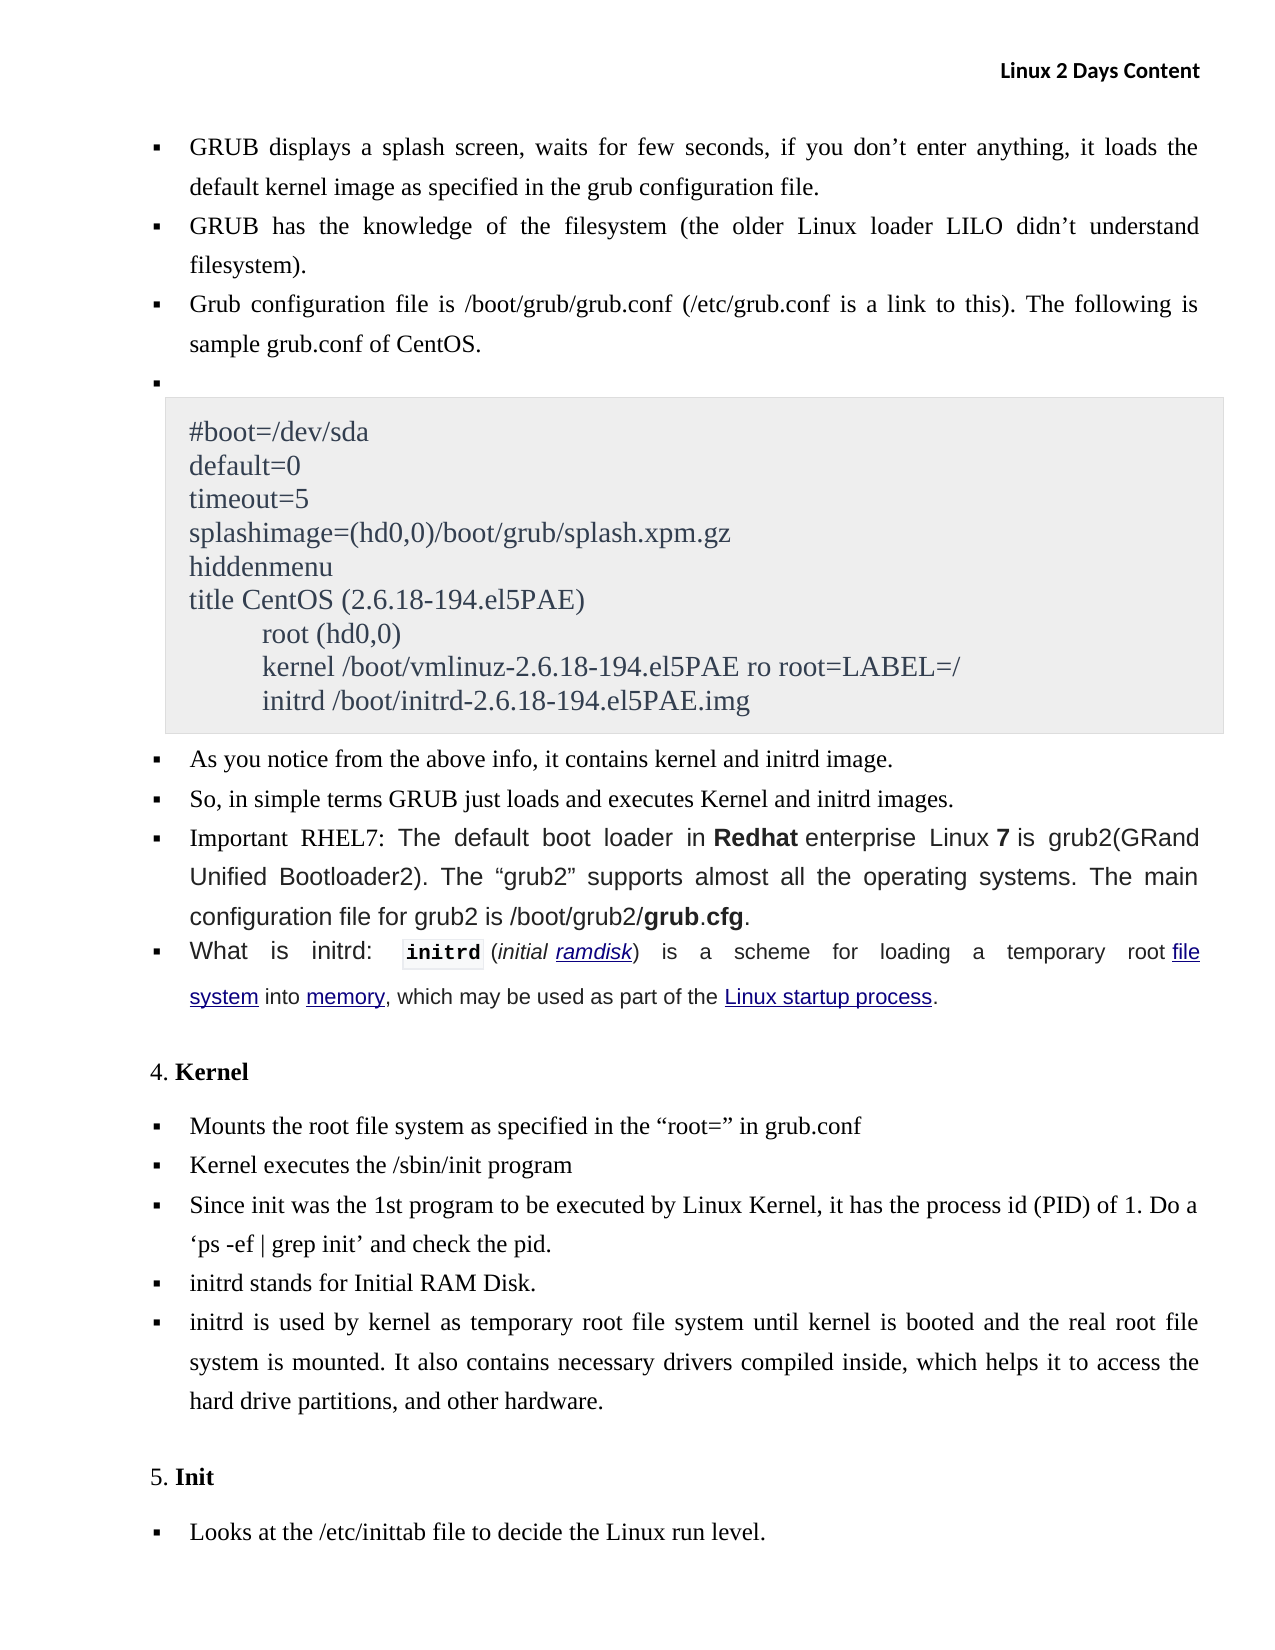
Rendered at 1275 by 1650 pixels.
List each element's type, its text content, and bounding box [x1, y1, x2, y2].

text default=0 [166, 430, 1223, 464]
text root (hd0,0) [166, 598, 1223, 632]
list GRUB displays a splash screen, waits for few seconds, if you don’t enter anything, it loads the default kernel image as specified in the grub configuration file. [152, 122, 1200, 200]
list Since init was the 1st program to be executed by Linux Kernel, it has the process id (PID) of 1. Do a ‘ps -ef | grep init’ and check the pid. [152, 1179, 1200, 1258]
text title CentOS (2.6.18-194.el5PAE) [166, 564, 1223, 598]
list As you notice from the above info, it contains kernel and initrd image. [152, 734, 1200, 773]
list initrd is used by kernel as temporary root file system until kernel is booted and the real root file system is mounted. It also contains necessary drivers compiled inside, which helps it to access the hard drive partitions, and other hardware. [152, 1297, 1200, 1415]
list Grub configuration file is /boot/grub/grub.conf (/etc/grub.conf is a link to this). The following is sample grub.conf of CentOS. [152, 279, 1200, 357]
list Kernel executes the /sbin/init program [152, 1140, 1200, 1179]
list Important RHEL7: The default boot loader in Redhat enterprise Linux 7 is grub2(GRand Unified Bootloader2). The “grub2” supports almost all the operating systems. The main configuration file for grub2 is /boot/grub2/grub.cfg. [152, 813, 1200, 930]
text 4. Kernel [150, 1055, 1200, 1085]
text kernel /boot/vmlinuz-2.6.18-194.el5PAE ro root=LABEL=/ [166, 632, 1223, 665]
text #boot=/dev/sda [166, 398, 1223, 430]
text initrd /boot/initrd-2.6.18-194.el5PAE.img [166, 665, 1223, 733]
text splashimage=(hd0,0)/boot/grub/splash.xpm.gz [166, 497, 1223, 531]
text timeout=5 [166, 464, 1223, 497]
list What is initrd: initrd (initial ramdisk) is a scheme for loading a temporary root file system into memory, which may be used as part of the Linux startup process. [152, 930, 1200, 1009]
list GRUB has the knowledge of the filesystem (the older Linux loader LILO didn’t understand filesystem). [152, 200, 1200, 279]
list Mounts the root file system as specified in the “root=” in grub.conf [152, 1101, 1200, 1140]
list Looks at the /etc/inittab file to decide the Linux run level. [152, 1506, 1200, 1546]
text hiddenmenu [166, 531, 1223, 564]
list initrd stands for Initial RAM Disk. [152, 1258, 1200, 1297]
text 5. Init [150, 1461, 1200, 1491]
list So, in simple terms GRUB just loads and executes Kernel and initrd images. [152, 773, 1200, 813]
